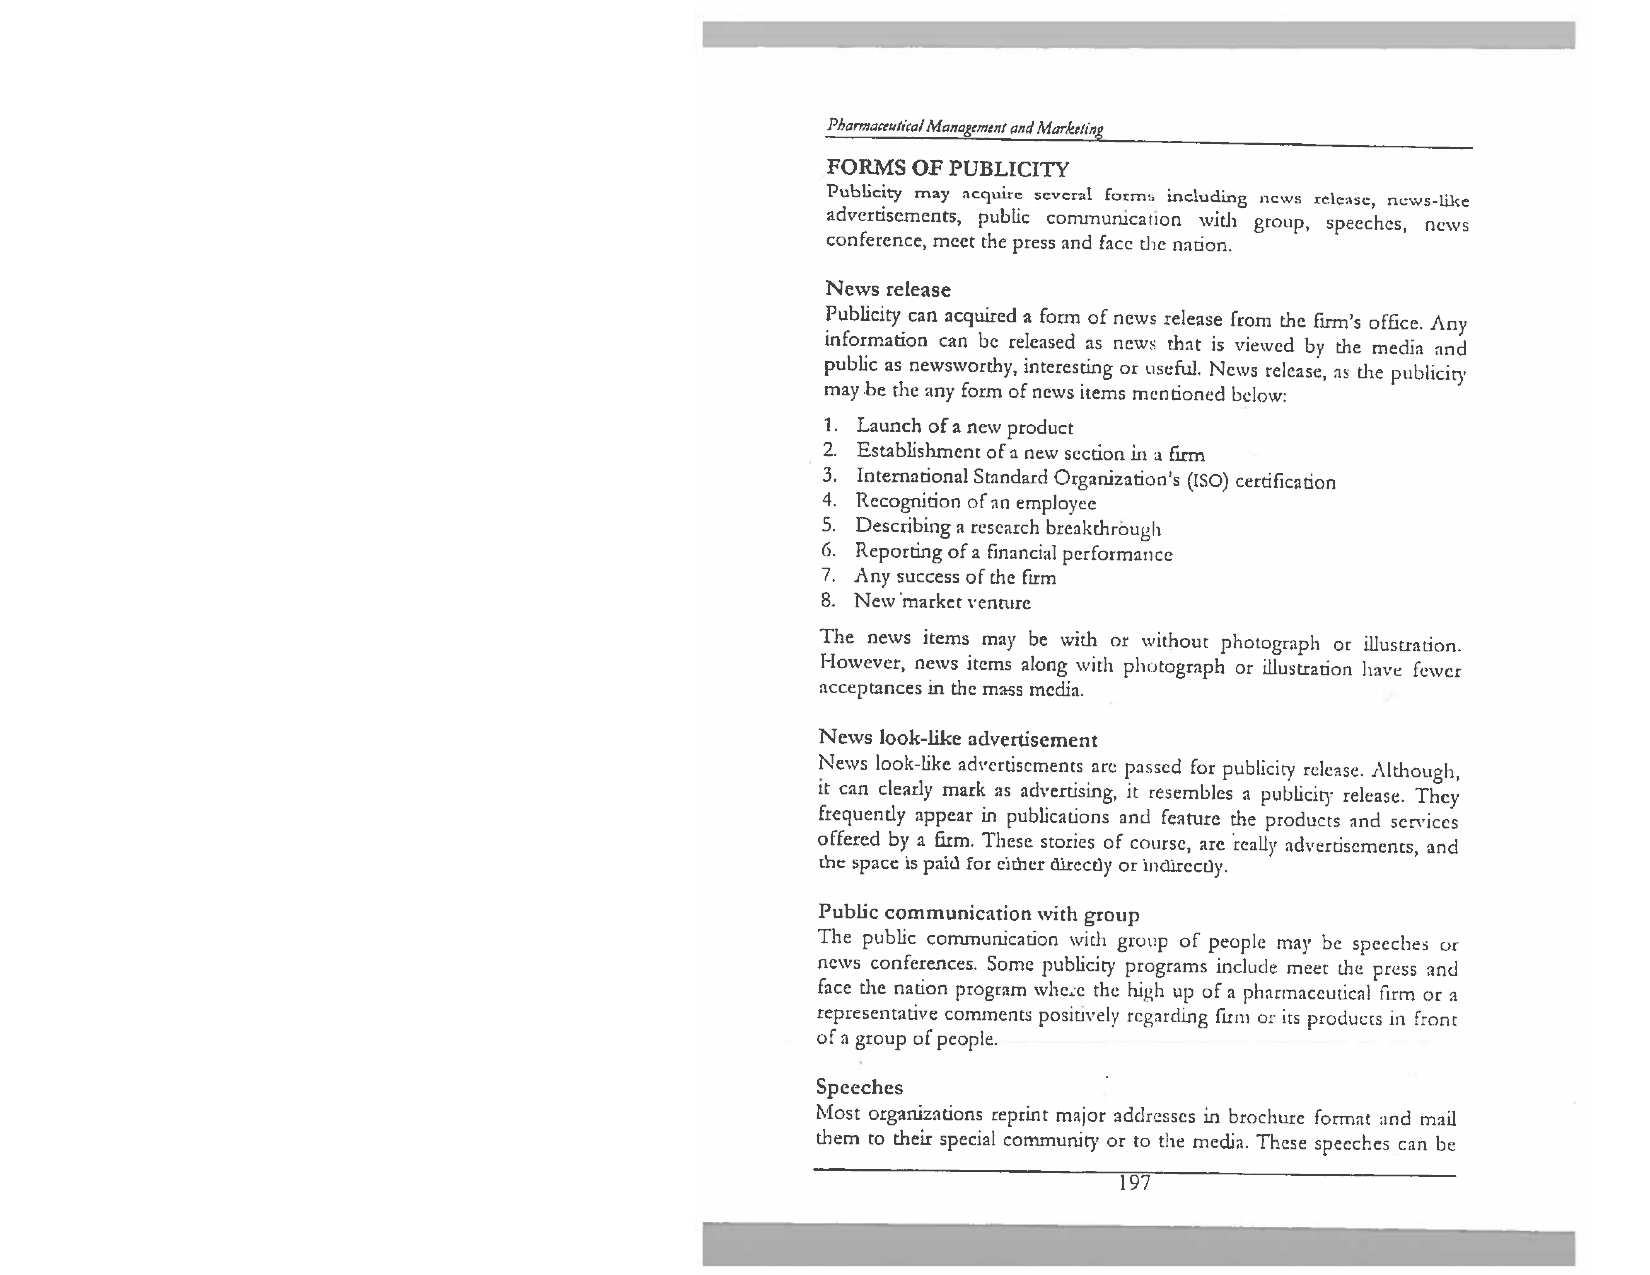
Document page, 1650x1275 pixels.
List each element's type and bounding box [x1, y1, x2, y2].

picture [694, 0, 1590, 1275]
